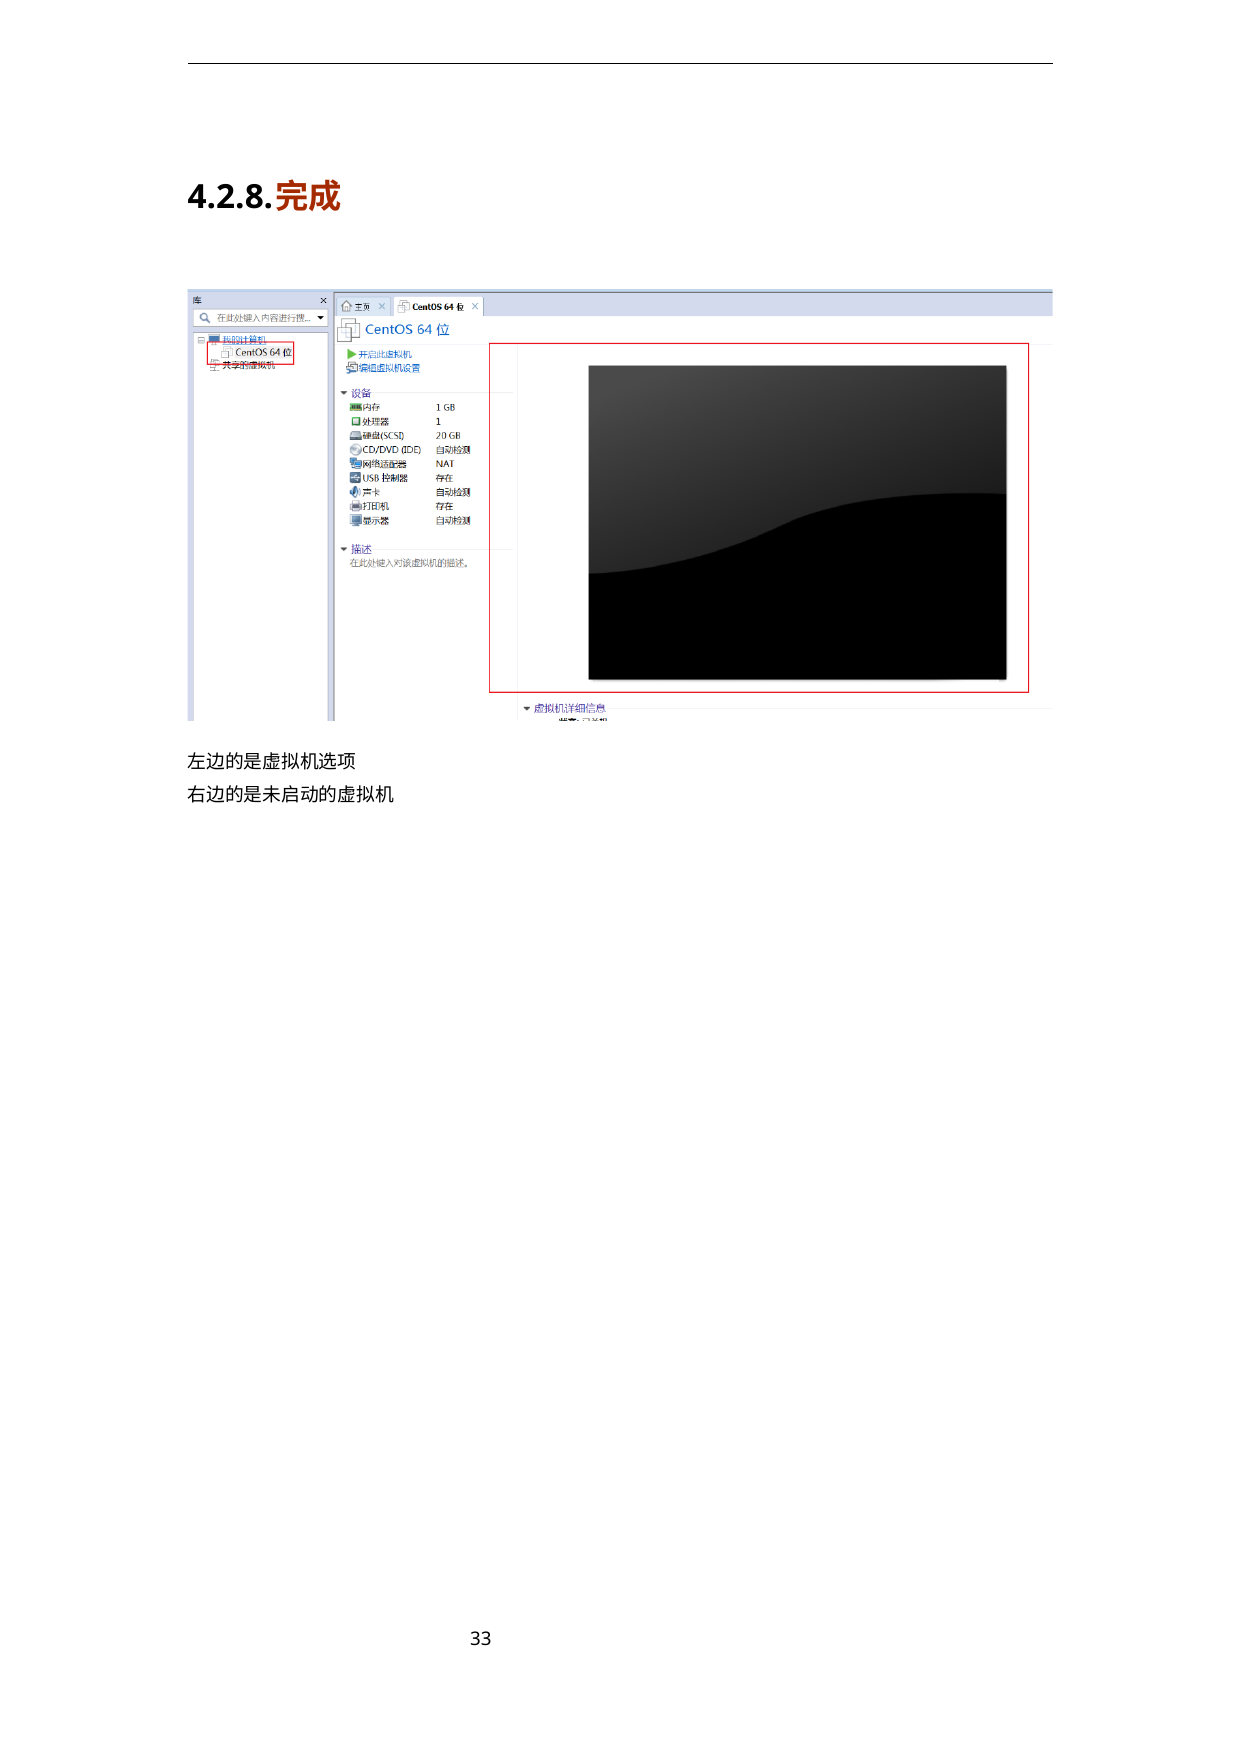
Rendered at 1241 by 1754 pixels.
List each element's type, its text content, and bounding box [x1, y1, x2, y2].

picture [187, 289, 1053, 721]
subtitle 完成 [187, 162, 1053, 227]
text 右边的是未启动的虚拟机 [187, 777, 1053, 809]
text 左边的是虚拟机选项 [187, 744, 1053, 777]
